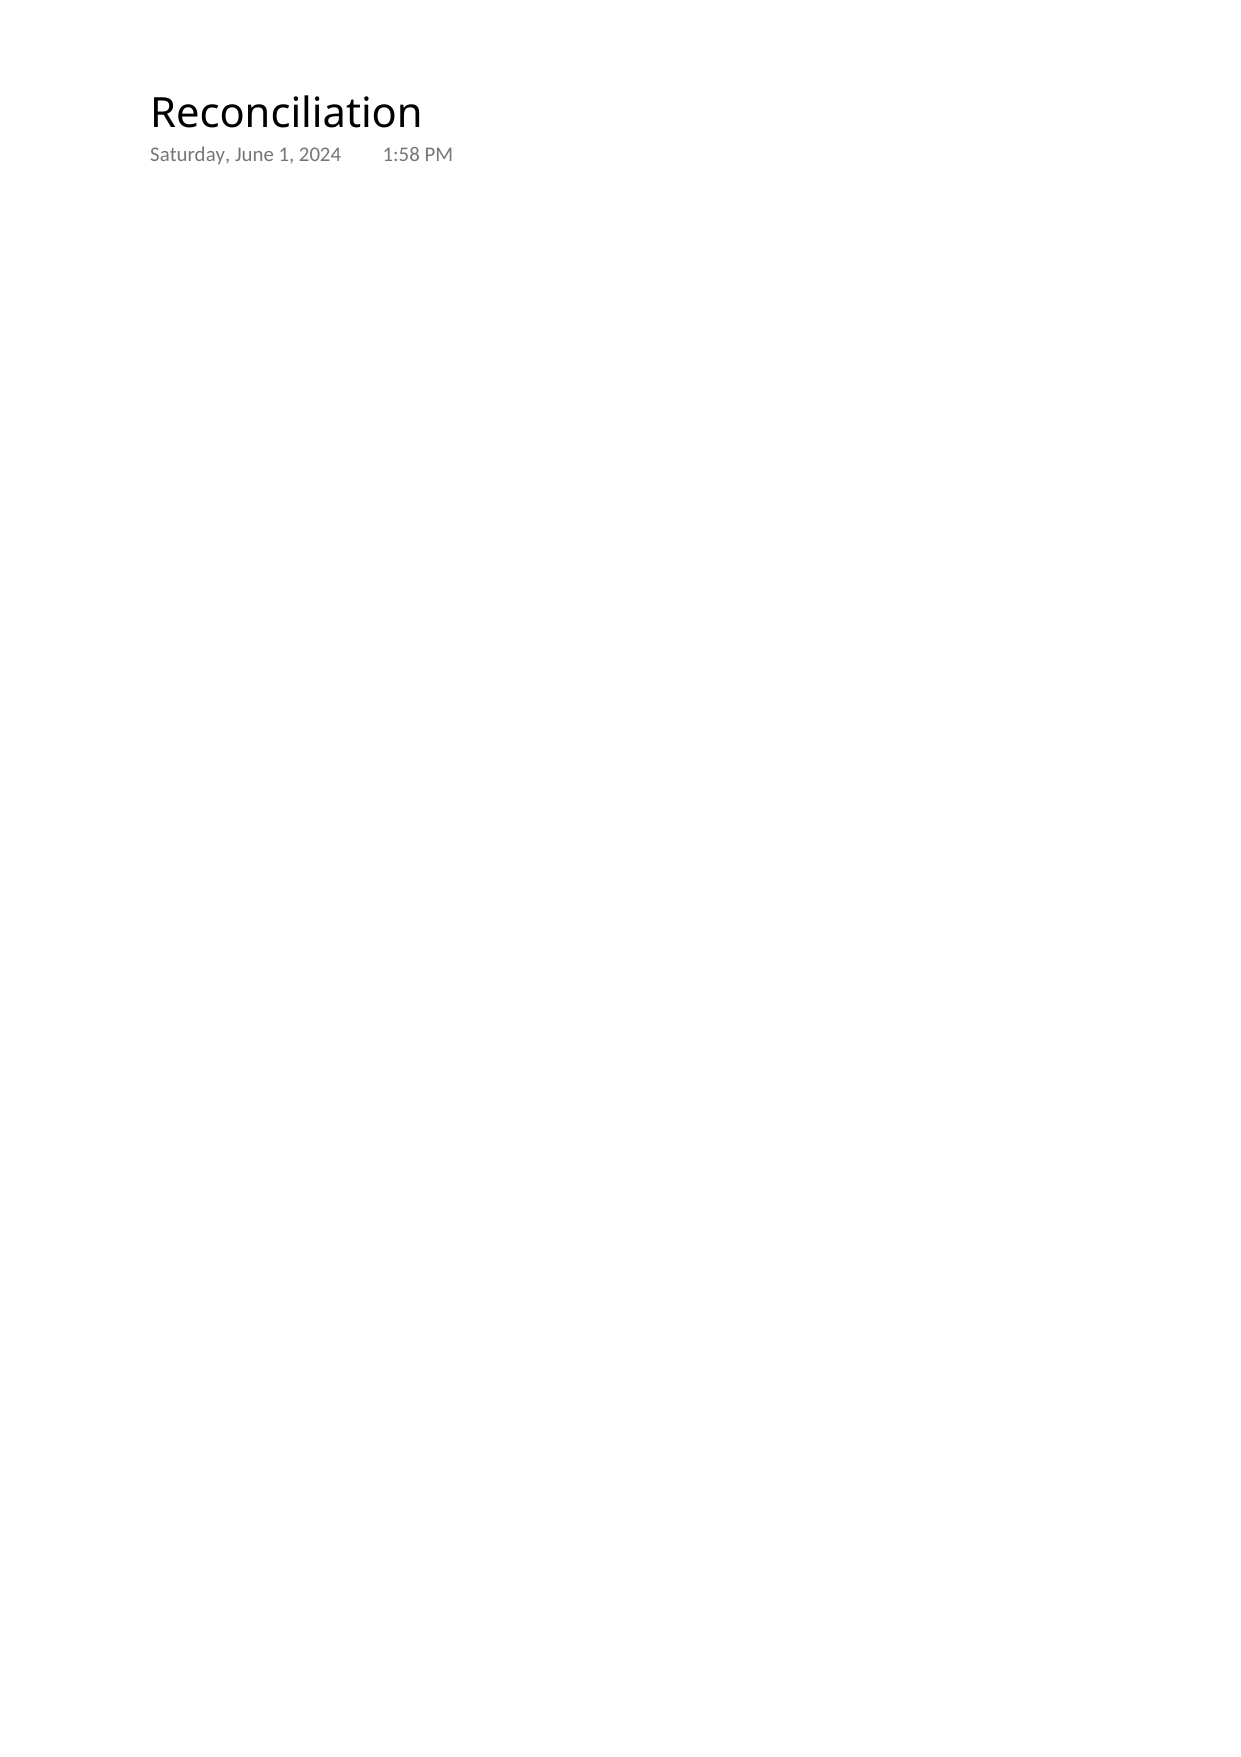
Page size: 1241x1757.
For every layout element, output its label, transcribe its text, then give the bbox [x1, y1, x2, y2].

text Reconciliation Saturday, June 1, 2024 1:58 PM [150, 83, 460, 167]
